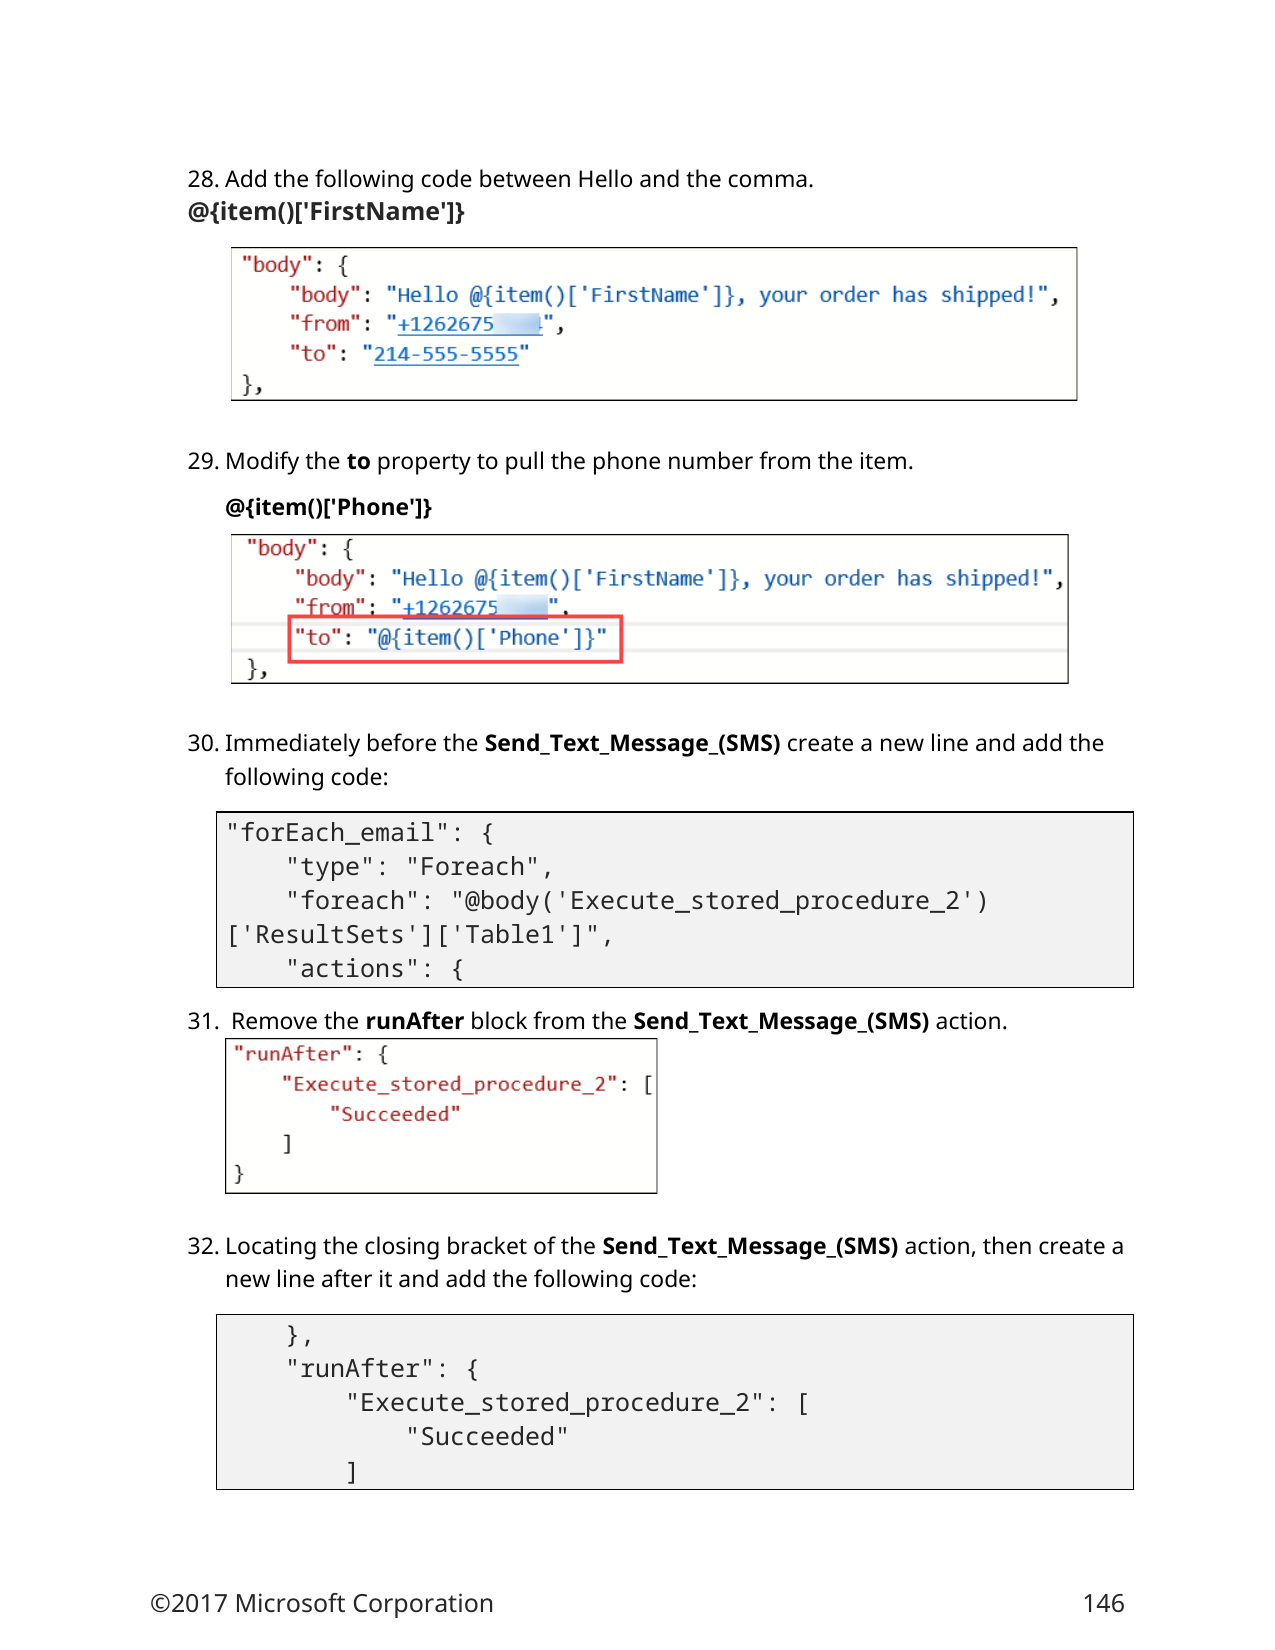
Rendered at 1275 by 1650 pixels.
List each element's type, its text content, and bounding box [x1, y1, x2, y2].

text @{item()['FirstName']} [187, 194, 1125, 228]
picture [231, 534, 1069, 684]
text "Execute_stored_procedure_2": [ [217, 1382, 1133, 1416]
text "type": "Foreach", [217, 845, 1133, 879]
text }, [217, 1315, 1133, 1348]
text ] [217, 1450, 1133, 1489]
list Modify the to property to pull the phone number from the item. [187, 445, 1125, 476]
list Locating the closing bracket of the Send_Text_Message_(SMS) action, then create a new line after it and add the following code: [187, 1229, 1125, 1294]
picture [231, 247, 1078, 401]
list Immediately before the Send_Text_Message_(SMS) create a new line and add the following code: [187, 727, 1125, 792]
text "forEach_email": { [217, 813, 1133, 845]
list @{item()['Phone']} [225, 491, 1125, 522]
text "Succeeded" [217, 1416, 1133, 1450]
text "foreach": "@body('Execute_stored_procedure_2')['ResultSets']['Table1']", [217, 879, 1133, 948]
picture [225, 1038, 658, 1194]
list Add the following code between Hello and the comma. [187, 162, 1125, 194]
text "runAfter": { [217, 1348, 1133, 1382]
text "actions": { [217, 948, 1133, 987]
